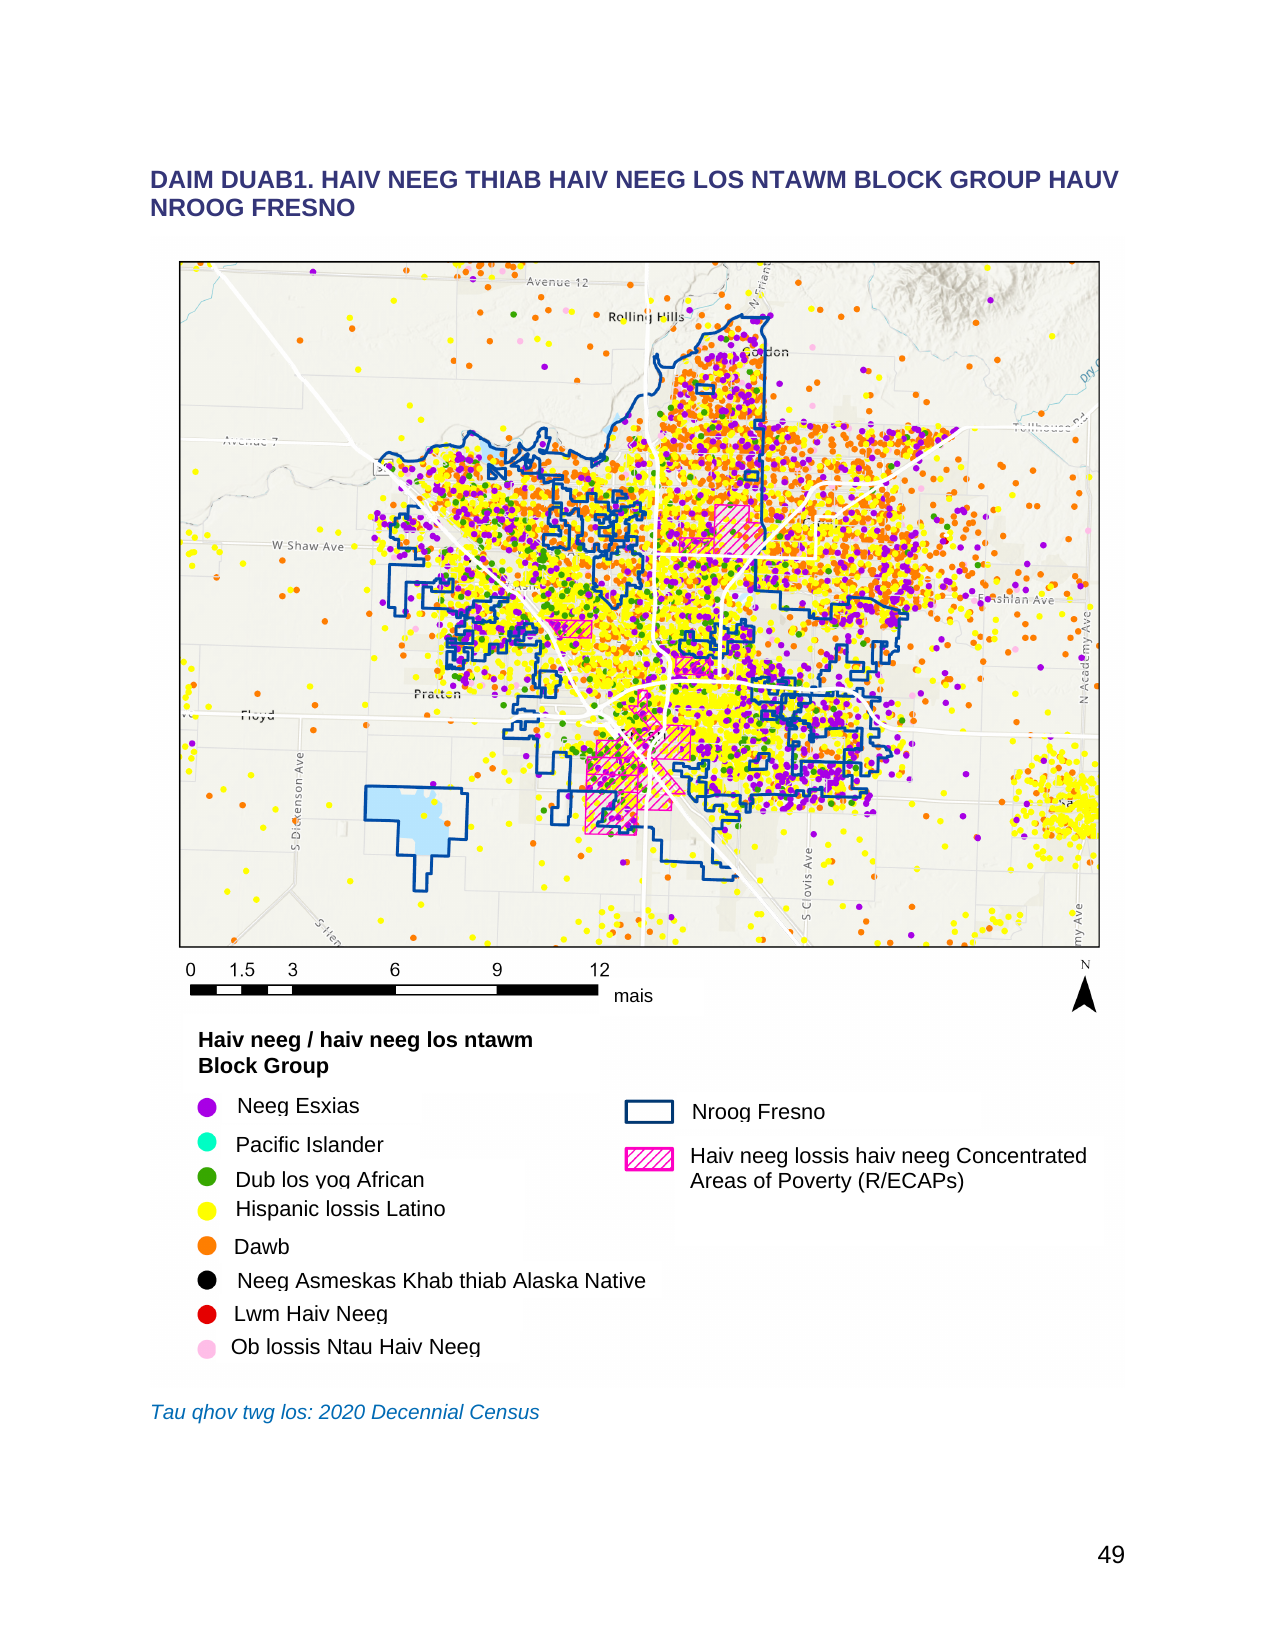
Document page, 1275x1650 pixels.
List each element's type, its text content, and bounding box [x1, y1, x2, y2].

title Daim duab1. Haiv neeg thiab haiv neeg los ntawm Block Group hauv nroog Fresno [150, 164, 1125, 222]
picture [150, 236, 1125, 1388]
text Tau qhov twg los: 2020 Decennial Census [150, 1399, 1125, 1423]
